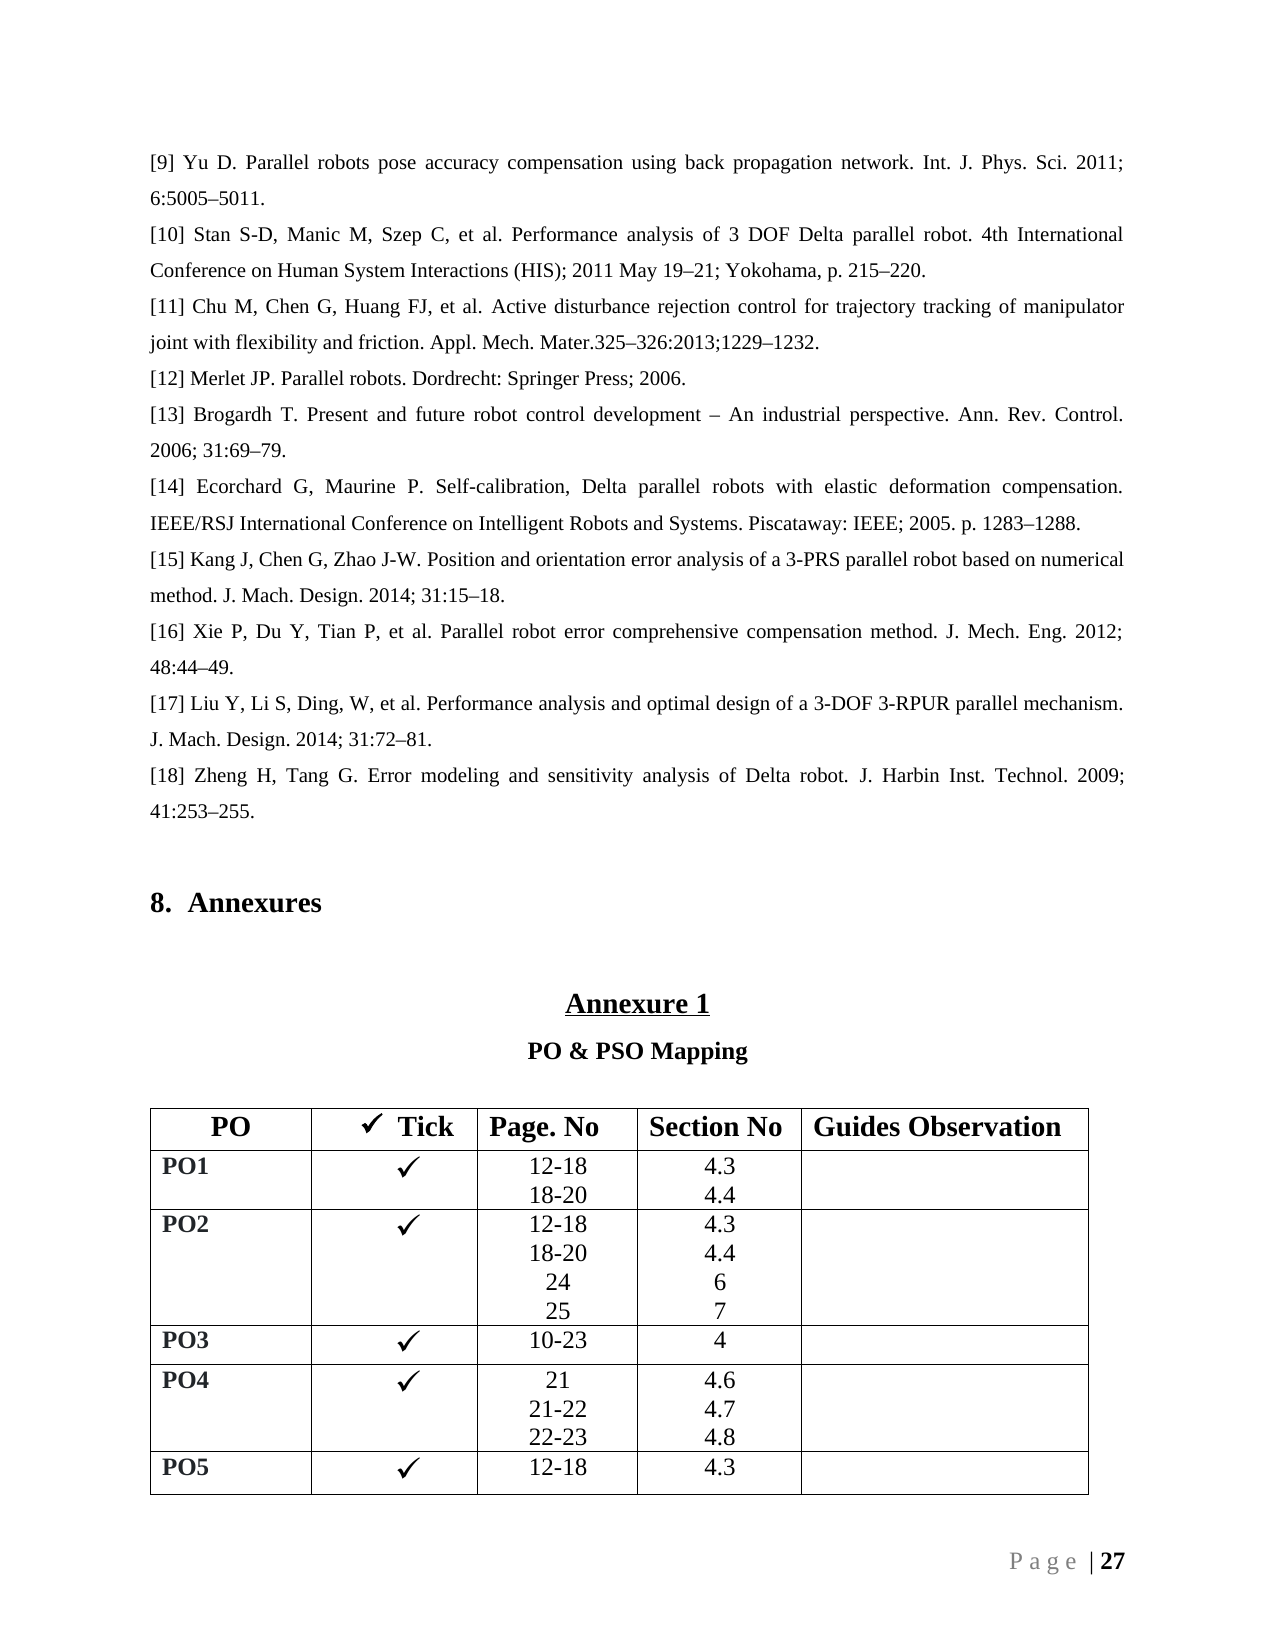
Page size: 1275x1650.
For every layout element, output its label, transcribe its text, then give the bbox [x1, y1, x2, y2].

table_cell [802, 1365, 1088, 1451]
text PO & PSO Mapping [150, 1036, 1125, 1065]
table_cell 4.3 4.4 [638, 1151, 801, 1208]
table_cell PO3 [151, 1326, 311, 1364]
list Annexures [150, 885, 1125, 919]
text [18] Zheng H, Tang G. Error modeling and sensitivity analysis of Delta robot. J. Harbin Inst. Technol. 2009; 41:253–255. [150, 763, 1125, 823]
table_cell 10-23 [478, 1326, 637, 1364]
table_cell 12-18 18-20 24 25 [478, 1210, 637, 1324]
text [13] Brogardh T. Present and future robot control development – An industrial perspective. Ann. Rev. Control. 2006; 31:69–79. [150, 402, 1125, 462]
table_cell [802, 1210, 1088, 1324]
text [14] Ecorchard G, Maurine P. Self-calibration, Delta parallel robots with elastic deformation compensation. IEEE/RSJ International Conference on Intelligent Robots and Systems. Piscataway: IEEE; 2005. p. 1283–1288. [150, 474, 1125, 534]
table_header Guides Observation [802, 1109, 1088, 1150]
table_cell PO4 [151, 1365, 311, 1451]
table_cell 4.3 4.7 [638, 1452, 801, 1494]
text [17] Liu Y, Li S, Ding, W, et al. Performance analysis and optimal design of a 3-DOF 3-RPUR parallel mechanism. J. Mach. Design. 2014; 31:72–81. [150, 691, 1125, 751]
table_cell PO2 [151, 1210, 311, 1324]
table_cell PO1 [151, 1151, 311, 1208]
text [11] Chu M, Chen G, Huang FJ, et al. Active disturbance rejection control for trajectory tracking of manipulator joint with flexibility and friction. Appl. Mech. Mater.325–326:2013;1229–1232. [150, 294, 1125, 354]
table_cell 4.3 4.4 6 7 [638, 1210, 801, 1324]
text [9] Yu D. Parallel robots pose accuracy compensation using back propagation network. Int. J. Phys. Sci. 2011; 6:5005–5011. [150, 150, 1125, 210]
table_cell [312, 1365, 477, 1451]
table_cell 4.6 4.7 4.8 [638, 1365, 801, 1451]
table_cell [312, 1452, 477, 1494]
table_cell [802, 1452, 1088, 1494]
table_cell 21 21-22 22-23 [478, 1365, 637, 1451]
table_header Section No [638, 1109, 801, 1150]
table_cell [312, 1326, 477, 1364]
text [16] Xie P, Du Y, Tian P, et al. Parallel robot error comprehensive compensation method. J. Mech. Eng. 2012; 48:44–49. [150, 618, 1125, 679]
table_cell 4 [638, 1326, 801, 1364]
table_cell [312, 1151, 477, 1208]
table_cell 12-18 18-20 [478, 1151, 637, 1208]
table_header Page. No [478, 1109, 637, 1150]
table_header PO [151, 1109, 311, 1150]
table_cell PO5 [151, 1452, 311, 1494]
table_cell [802, 1151, 1088, 1208]
text [10] Stan S-D, Manic M, Szep C, et al. Performance analysis of 3 DOF Delta parallel robot. 4th International Conference on Human System Interactions (HIS); 2011 May 19–21; Yokohama, p. 215–220. [150, 222, 1125, 282]
table_header Tick [312, 1109, 477, 1150]
table_cell [802, 1326, 1088, 1364]
table_cell 12-18 21-22 [478, 1452, 637, 1494]
table_cell [312, 1210, 477, 1324]
text Annexure 1 [150, 986, 1125, 1019]
text [12] Merlet JP. Parallel robots. Dordrecht: Springer Press; 2006. [150, 366, 1125, 390]
text [15] Kang J, Chen G, Zhao J-W. Position and orientation error analysis of a 3-PRS parallel robot based on numerical method. J. Mach. Design. 2014; 31:15–18. [150, 546, 1125, 607]
